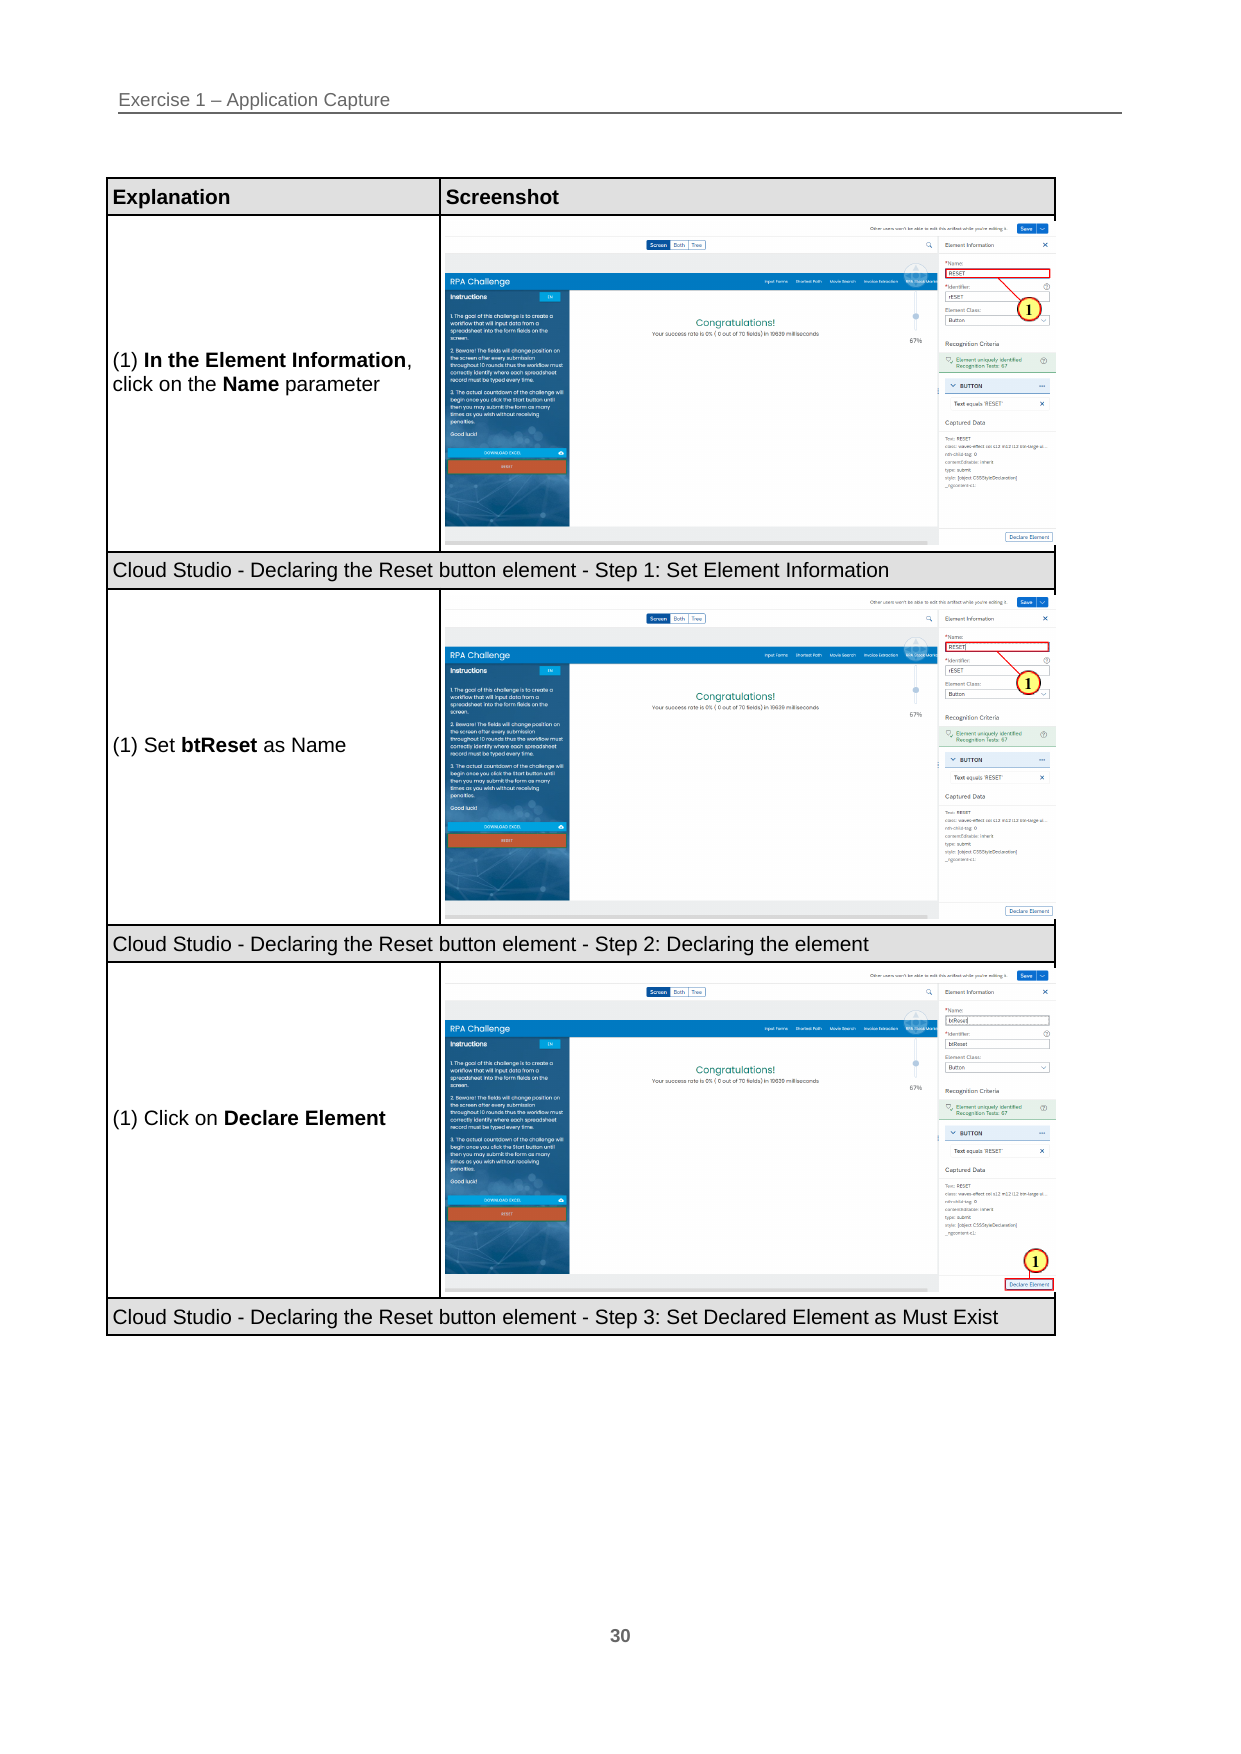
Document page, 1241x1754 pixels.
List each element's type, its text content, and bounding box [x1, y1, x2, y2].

table_cell Cloud Studio - Declaring the Reset button element - Step 1: Set Element Information [108, 553, 1054, 588]
table_cell [441, 590, 1054, 924]
table_header Screenshot [441, 179, 1054, 214]
picture [445, 595, 1056, 919]
table_cell (1) In the Element Information, click on the Name parameter [108, 216, 439, 551]
table_cell (1) Click on Declare Element [108, 963, 439, 1297]
table_cell [441, 963, 1054, 1297]
picture [445, 968, 1056, 1292]
table_cell Cloud Studio - Declaring the Reset button element - Step 2: Declaring the element [108, 926, 1054, 961]
picture [445, 221, 1056, 545]
table_cell (1) Set btReset as Name [108, 590, 439, 924]
table_cell Cloud Studio - Declaring the Reset button element - Step 3: Set Declared Element as Must Exist [108, 1299, 1054, 1334]
table_header Explanation [108, 179, 439, 214]
table_cell [441, 216, 1054, 551]
